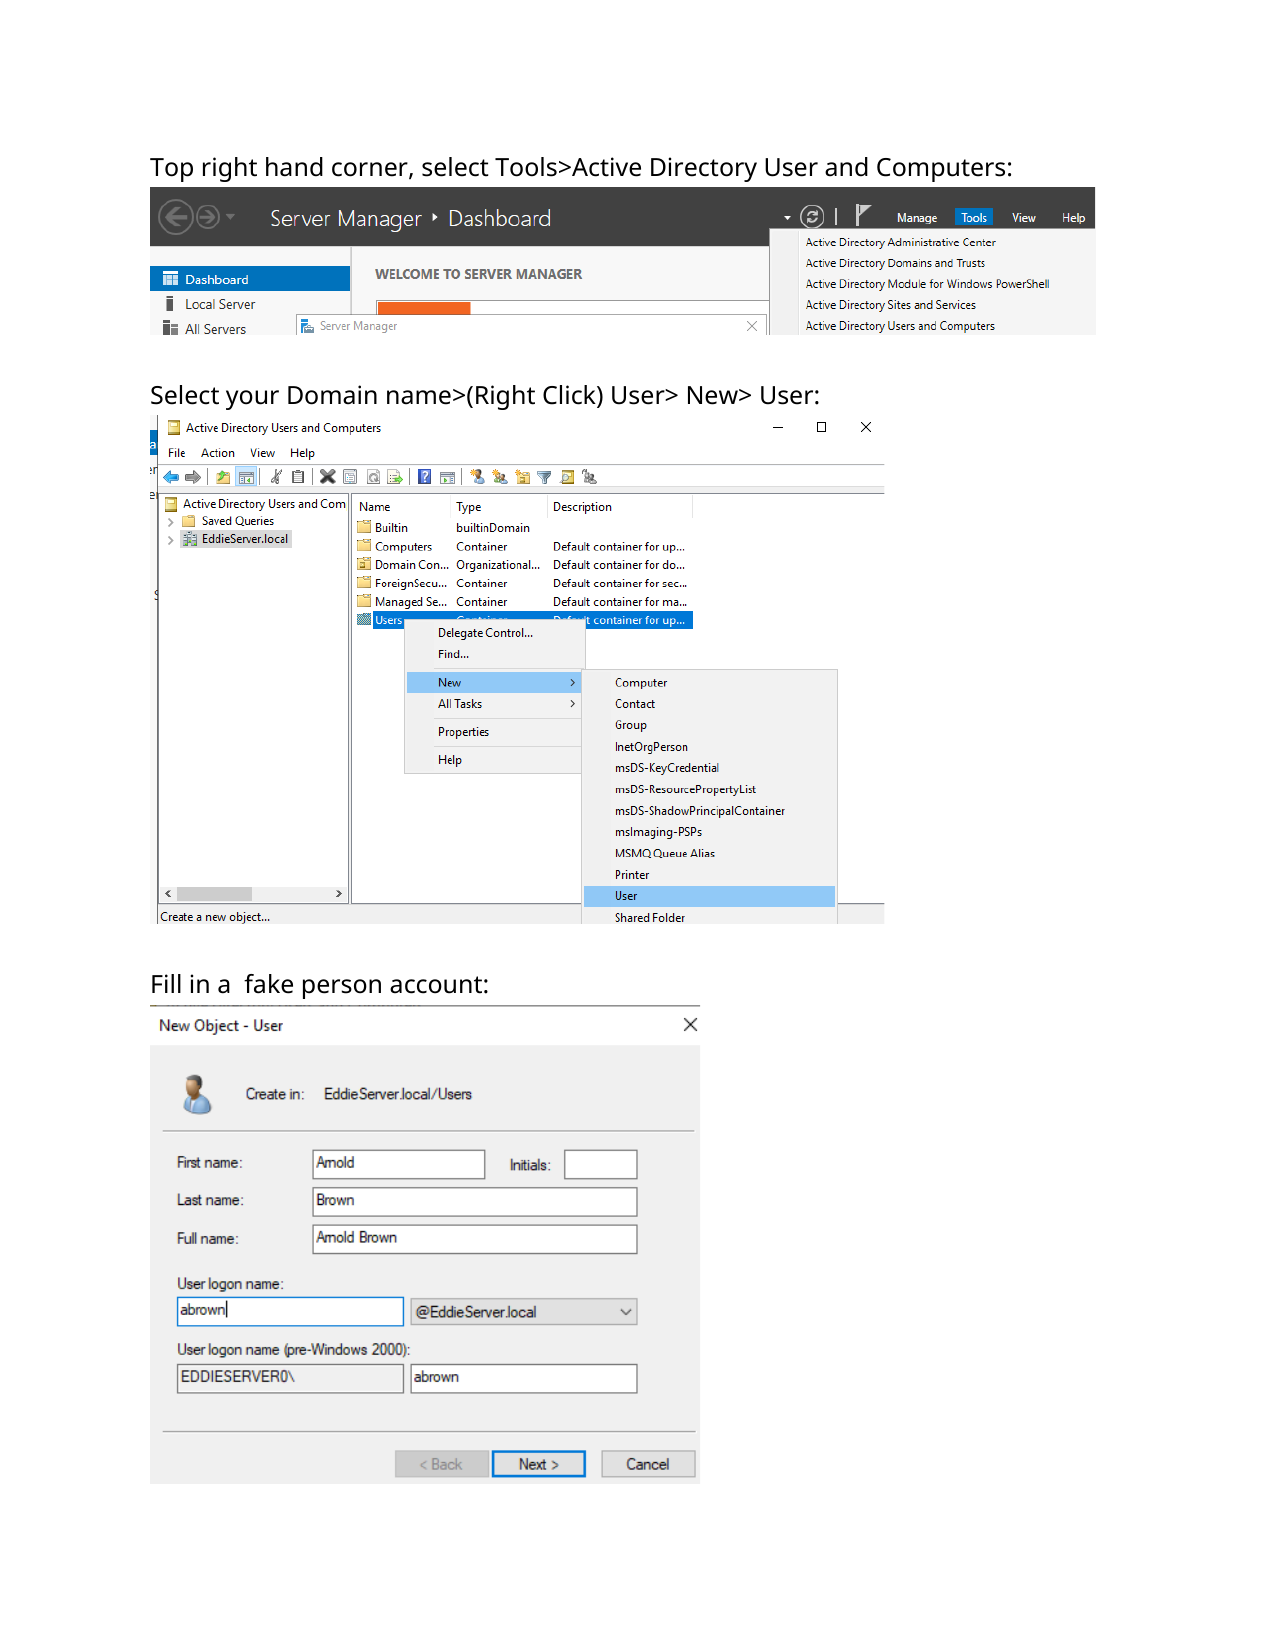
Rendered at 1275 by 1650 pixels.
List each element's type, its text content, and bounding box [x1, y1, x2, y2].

picture [150, 1005, 700, 1484]
picture [150, 415, 885, 924]
picture [150, 187, 1096, 335]
